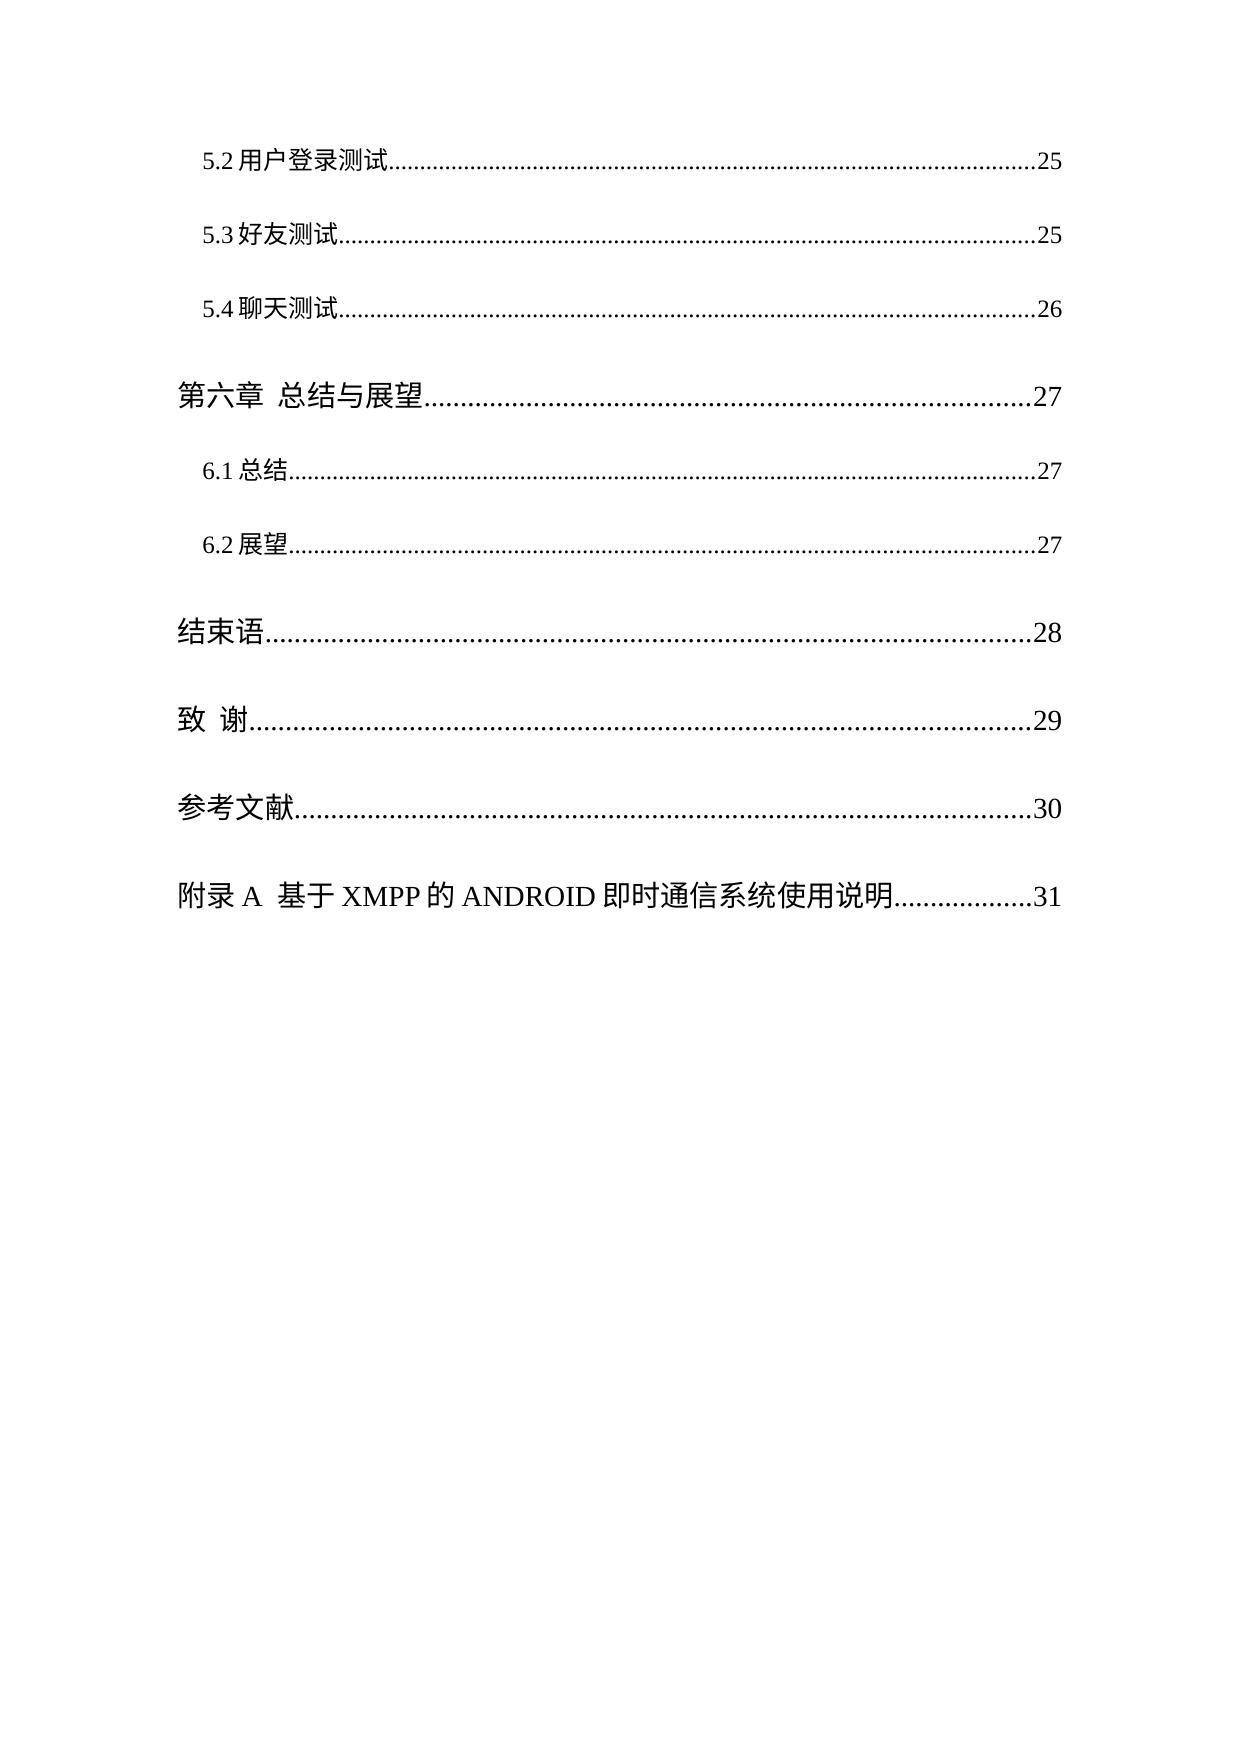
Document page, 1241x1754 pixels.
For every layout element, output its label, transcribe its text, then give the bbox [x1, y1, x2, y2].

text 附录A 基于XMPP的Android即时通信系统使用说明 31 [177, 861, 1063, 926]
text 6.1总结 27 [202, 436, 1063, 501]
text 结束语 28 [177, 597, 1063, 662]
text 5.4聊天测试 26 [202, 274, 1063, 339]
text 6.2展望 27 [202, 510, 1063, 575]
text 5.3好友测试 25 [202, 200, 1063, 265]
text 第六章 总结与展望 27 [177, 361, 1063, 426]
text 5.2用户登录测试 25 [202, 126, 1063, 191]
text 致 谢 29 [177, 685, 1063, 750]
text 参考文献 30 [177, 773, 1063, 838]
